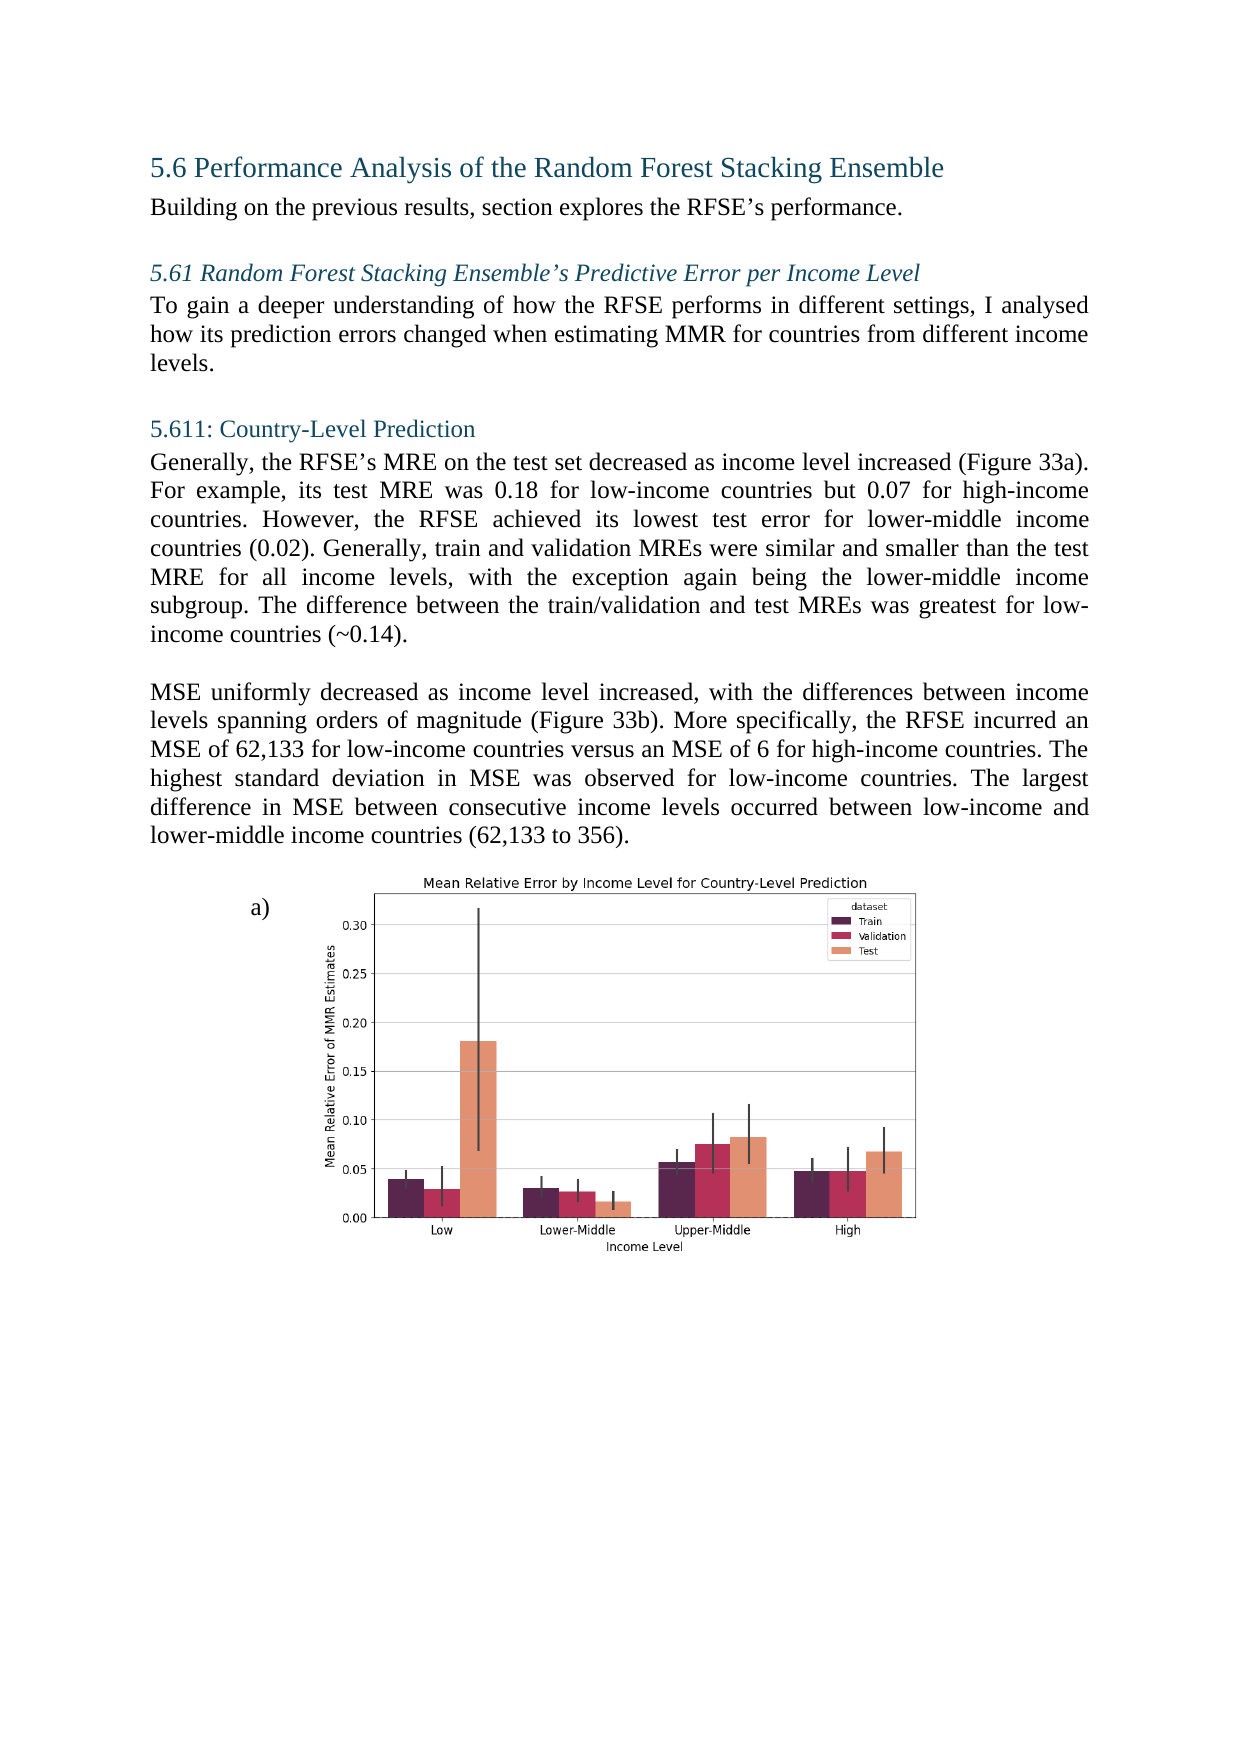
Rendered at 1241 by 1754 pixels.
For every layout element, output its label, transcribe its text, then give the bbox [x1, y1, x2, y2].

text Building on the previous results, section explores the RFSE’s performance. [150, 192, 1090, 221]
picture [318, 871, 922, 1260]
subtitle 5.61 Random Forest Stacking Ensemble’s Predictive Error per Income Level [150, 258, 1090, 286]
subtitle 5.6 Performance Analysis of the Random Forest Stacking Ensemble [150, 150, 1090, 183]
text To gain a deeper understanding of how the RFSE performs in different settings, I analysed how its prediction errors changed when estimating MMR for countries from different income levels. [150, 291, 1090, 377]
text MSE uniformly decreased as income level increased, with the differences between income levels spanning orders of magnitude (Figure 33b). More specifically, the RFSE incurred an MSE of 62,133 for low-income countries versus an MSE of 6 for high-income countries. The highest standard deviation in MSE was observed for low-income countries. The largest difference in MSE between consecutive income levels occurred between low-income and lower-middle income countries (62,133 to 356). [150, 677, 1090, 849]
text Generally, the RFSE’s MRE on the test set decreased as income level increased (Figure 33a). For example, its test MRE was 0.18 for low-income countries but 0.07 for high-income countries. However, the RFSE achieved its lowest test error for lower-middle income countries (0.02). Generally, train and validation MREs were similar and smaller than the test MRE for all income levels, with the exception again being the lower-middle income subgroup. The difference between the train/validation and test MREs was greatest for low-income countries (~0.14). [150, 447, 1090, 648]
subtitle 5.611: Country-Level Prediction [150, 414, 1090, 443]
